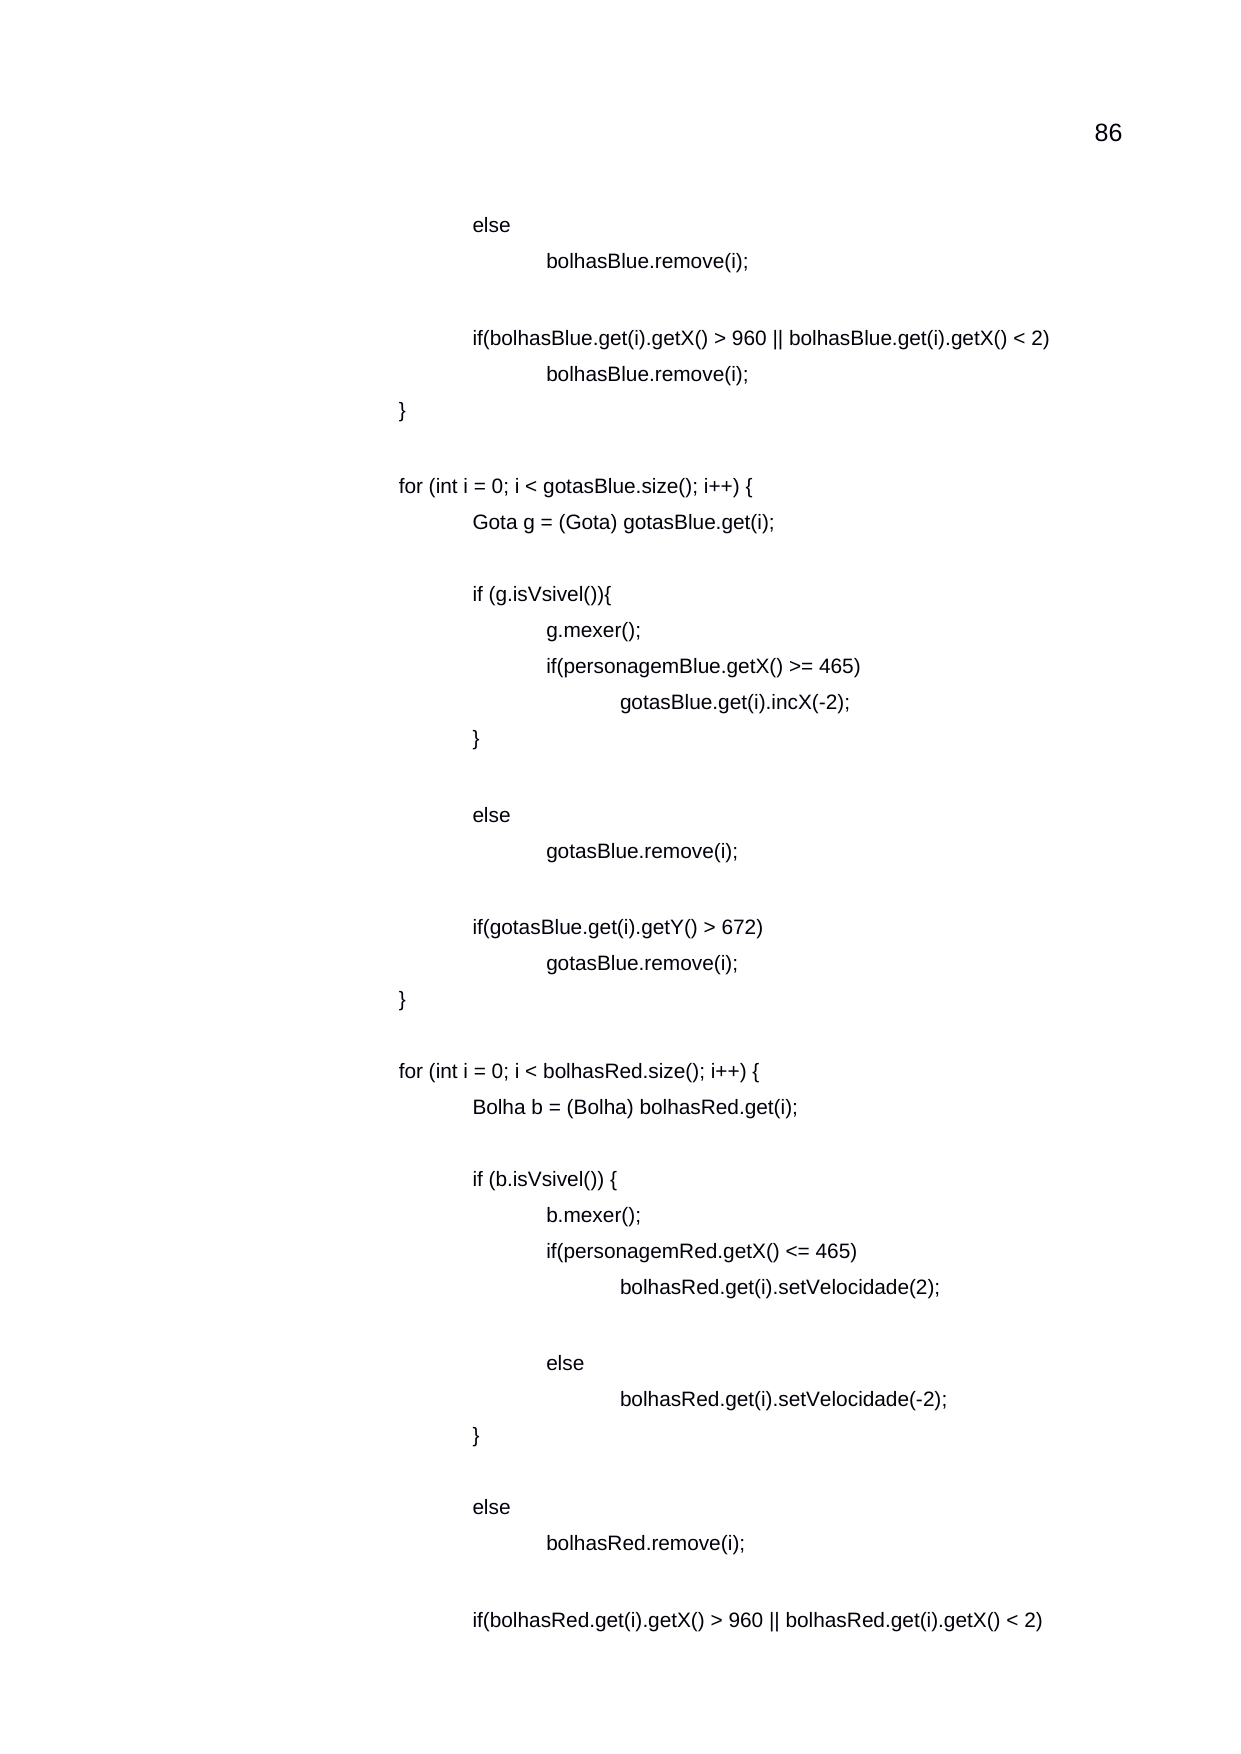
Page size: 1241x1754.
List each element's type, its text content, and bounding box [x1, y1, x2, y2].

text bolhasBlue.remove(i); [177, 249, 1122, 273]
text Gota g = (Gota) gotasBlue.get(i); [177, 510, 1122, 534]
text for (int i = 0; i < gotasBlue.size(); i++) { [177, 474, 1122, 498]
text } [177, 398, 1122, 422]
text bolhasRed.get(i).setVelocidade(2); [177, 1274, 1122, 1298]
text else [177, 1495, 1122, 1519]
text gotasBlue.remove(i); [177, 838, 1122, 862]
text } [177, 1423, 1122, 1447]
text } [177, 726, 1122, 750]
text if (b.isVsivel()) { [177, 1167, 1122, 1191]
text else [177, 1351, 1122, 1375]
text gotasBlue.get(i).incX(-2); [177, 690, 1122, 714]
text for (int i = 0; i < bolhasRed.size(); i++) { [177, 1059, 1122, 1083]
text if(gotasBlue.get(i).getY() > 672) [177, 915, 1122, 939]
text else [177, 802, 1122, 826]
text bolhasBlue.remove(i); [177, 362, 1122, 386]
text bolhasRed.get(i).setVelocidade(-2); [177, 1387, 1122, 1411]
text Bolha b = (Bolha) bolhasRed.get(i); [177, 1095, 1122, 1119]
text g.mexer(); [177, 618, 1122, 642]
text if(bolhasRed.get(i).getX() > 960 || bolhasRed.get(i).getX() < 2) [177, 1607, 1122, 1631]
text bolhasRed.remove(i); [177, 1531, 1122, 1555]
text if(personagemBlue.getX() >= 465) [177, 654, 1122, 678]
text if(bolhasBlue.get(i).getX() > 960 || bolhasBlue.get(i).getX() < 2) [177, 326, 1122, 350]
text else [177, 213, 1122, 237]
text gotasBlue.remove(i); [177, 951, 1122, 975]
text if(personagemRed.getX() <= 465) [177, 1238, 1122, 1262]
text } [177, 987, 1122, 1011]
text if (g.isVsivel()){ [177, 582, 1122, 606]
text b.mexer(); [177, 1203, 1122, 1227]
